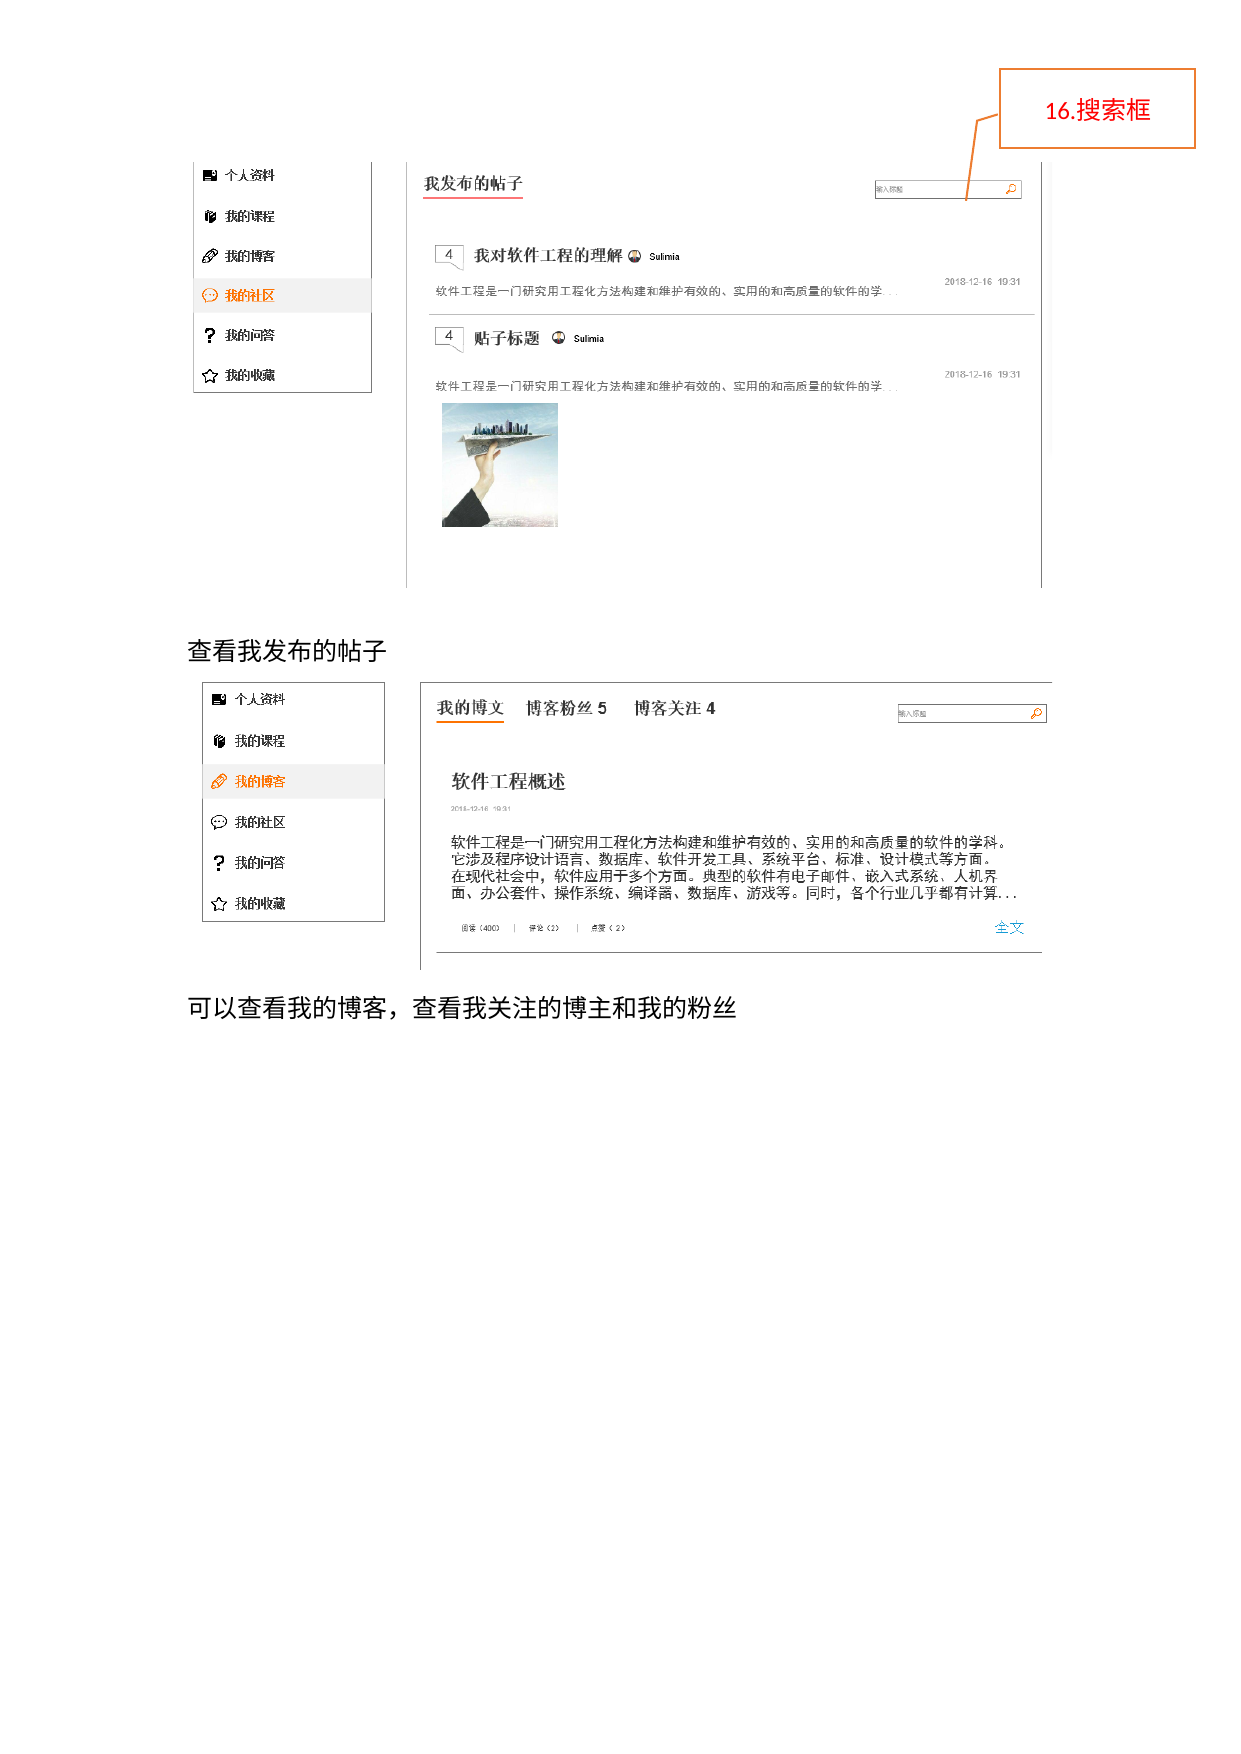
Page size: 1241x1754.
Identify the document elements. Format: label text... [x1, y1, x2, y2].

picture [187, 162, 1053, 588]
text 可以查看我的博客，查看我关注的博主和我的粉丝 [187, 974, 1053, 1039]
picture [187, 682, 1053, 970]
text 查看我发布的帖子 [187, 617, 1053, 682]
